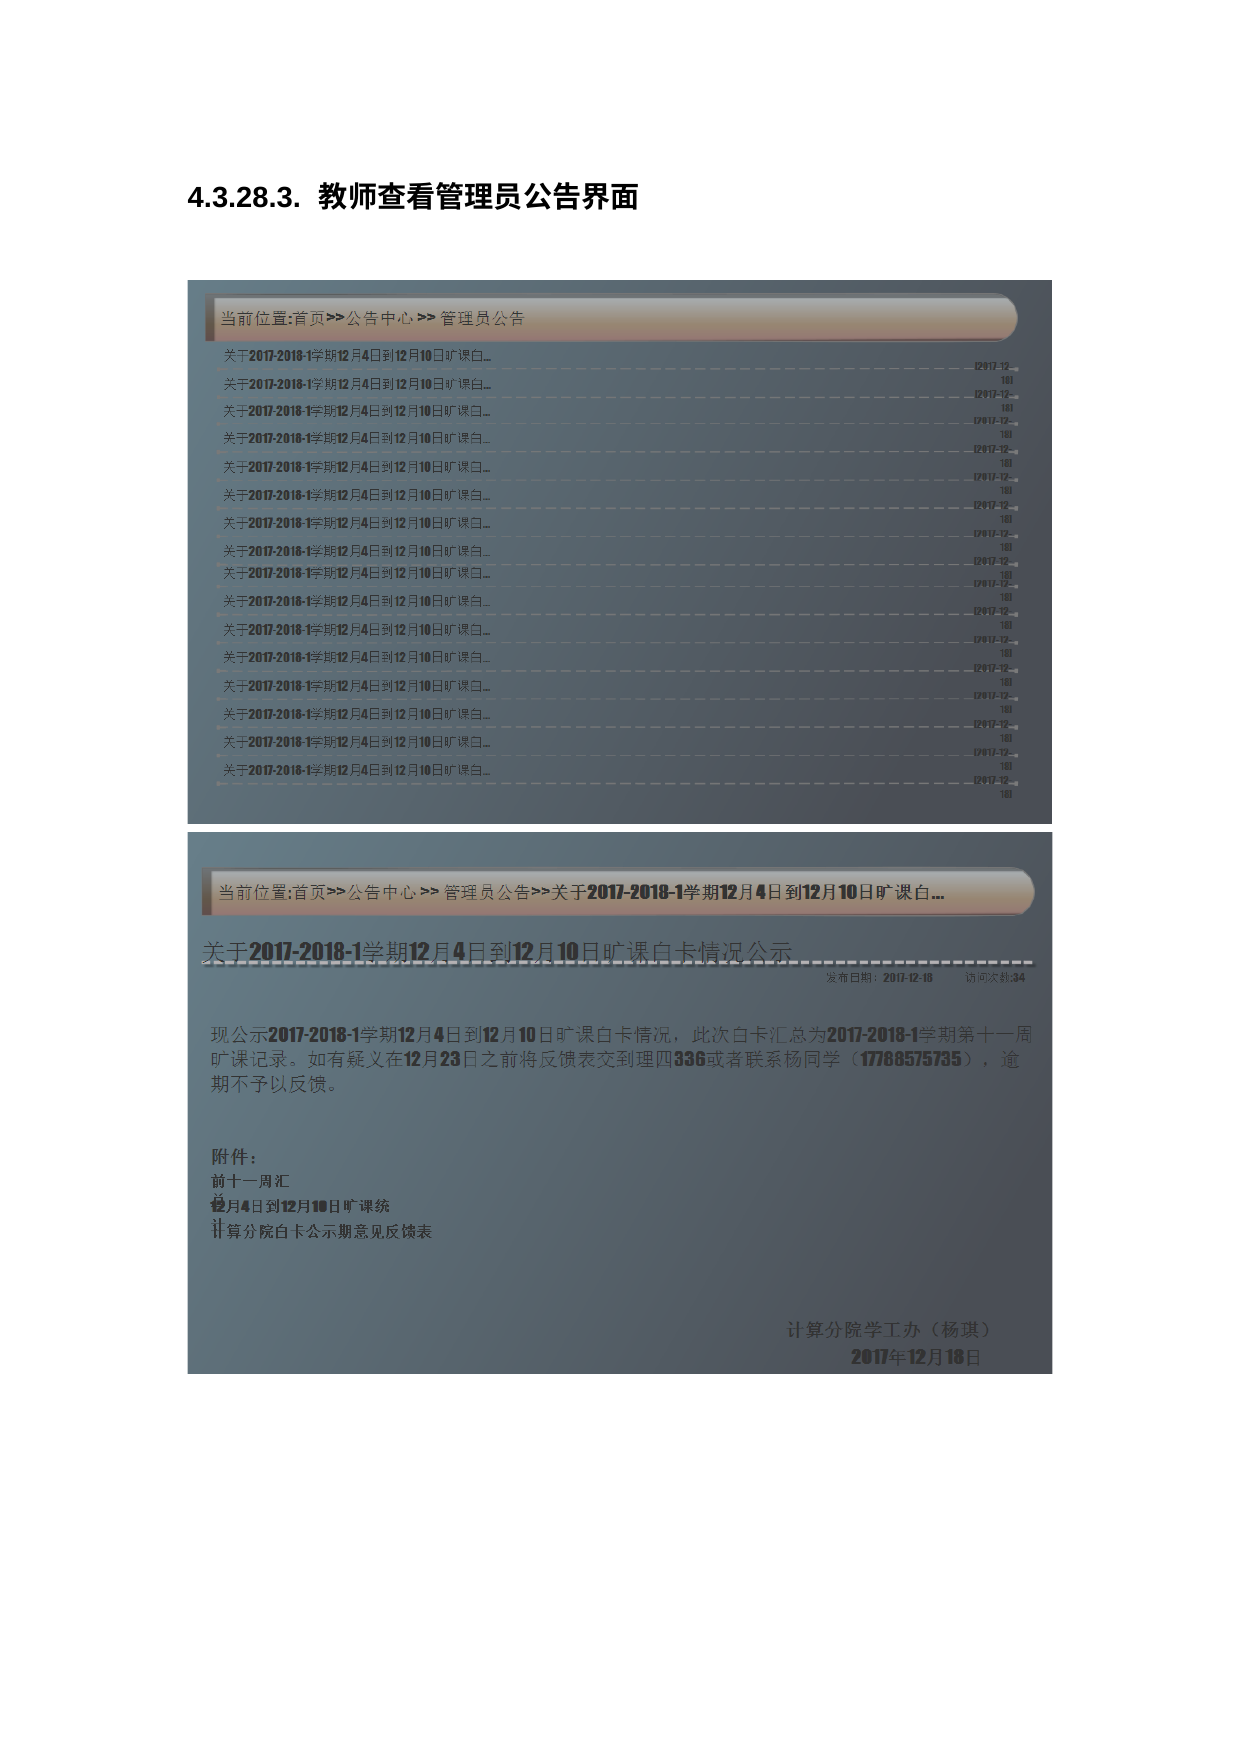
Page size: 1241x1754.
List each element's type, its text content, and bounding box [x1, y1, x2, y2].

subtitle 教师查看管理员公告界面 [187, 162, 1053, 227]
picture [187, 280, 1052, 824]
picture [187, 832, 1053, 1374]
